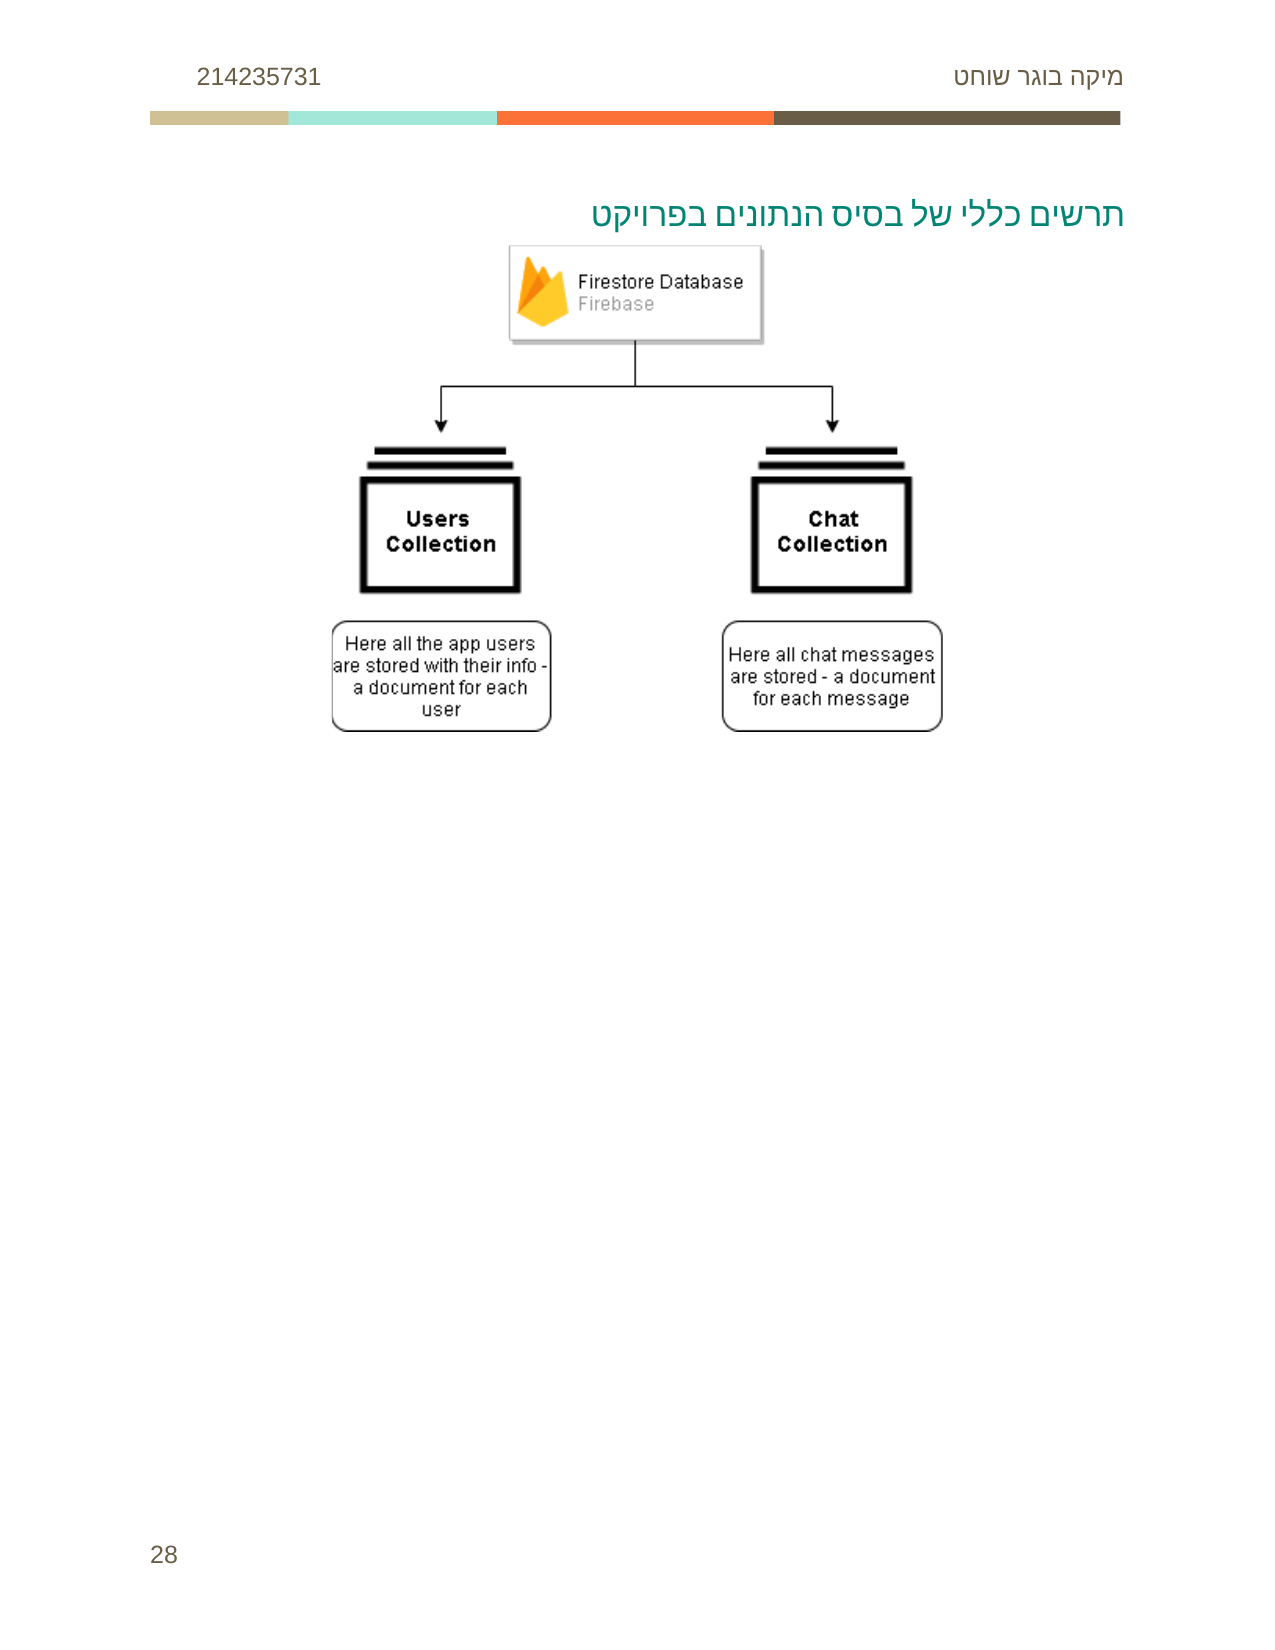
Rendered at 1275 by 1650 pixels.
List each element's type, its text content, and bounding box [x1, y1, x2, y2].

picture [150, 111, 1121, 125]
subtitle תרשים כללי של בסיס הנתונים בפרויקט [150, 194, 1125, 233]
picture [331, 245, 943, 732]
